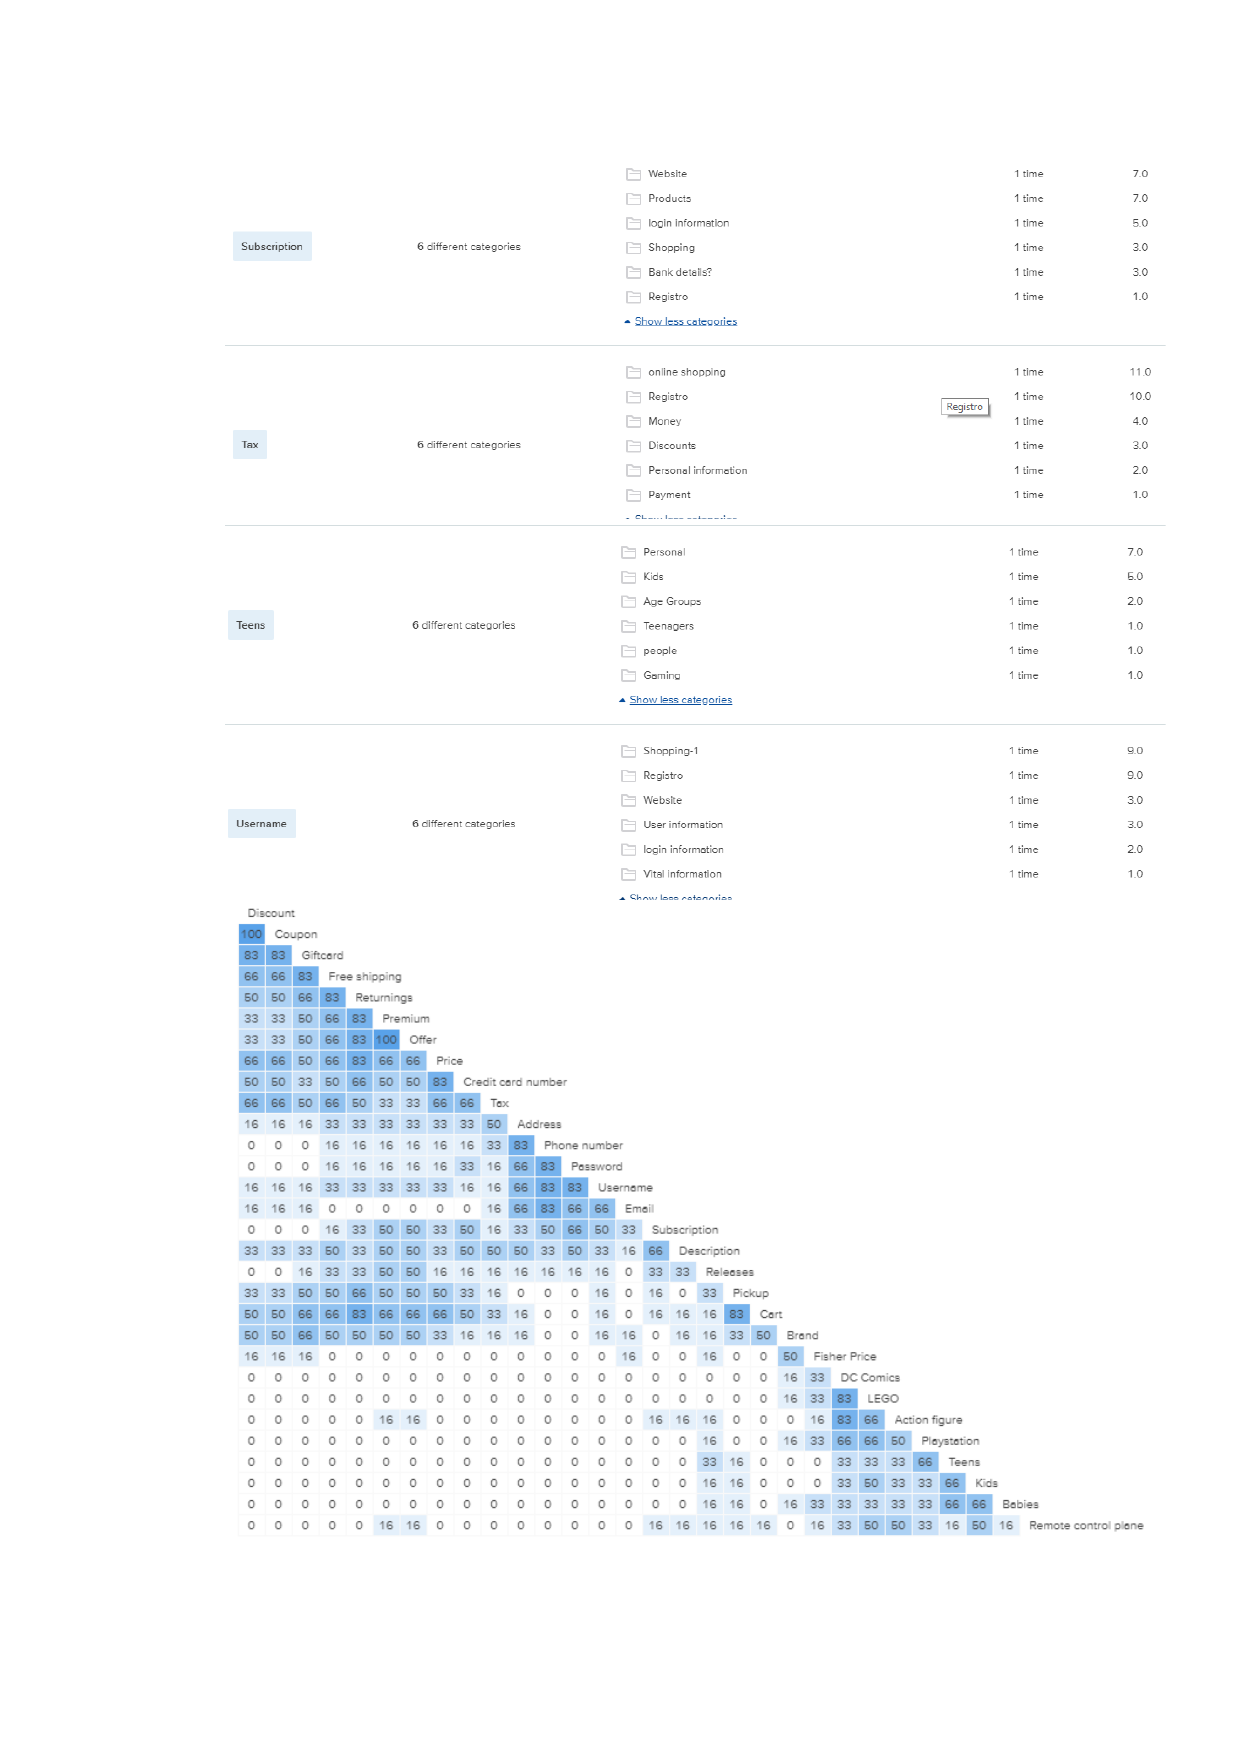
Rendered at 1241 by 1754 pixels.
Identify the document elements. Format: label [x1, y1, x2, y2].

picture [225, 522, 1166, 900]
picture [225, 150, 1166, 519]
picture [225, 903, 1166, 1554]
